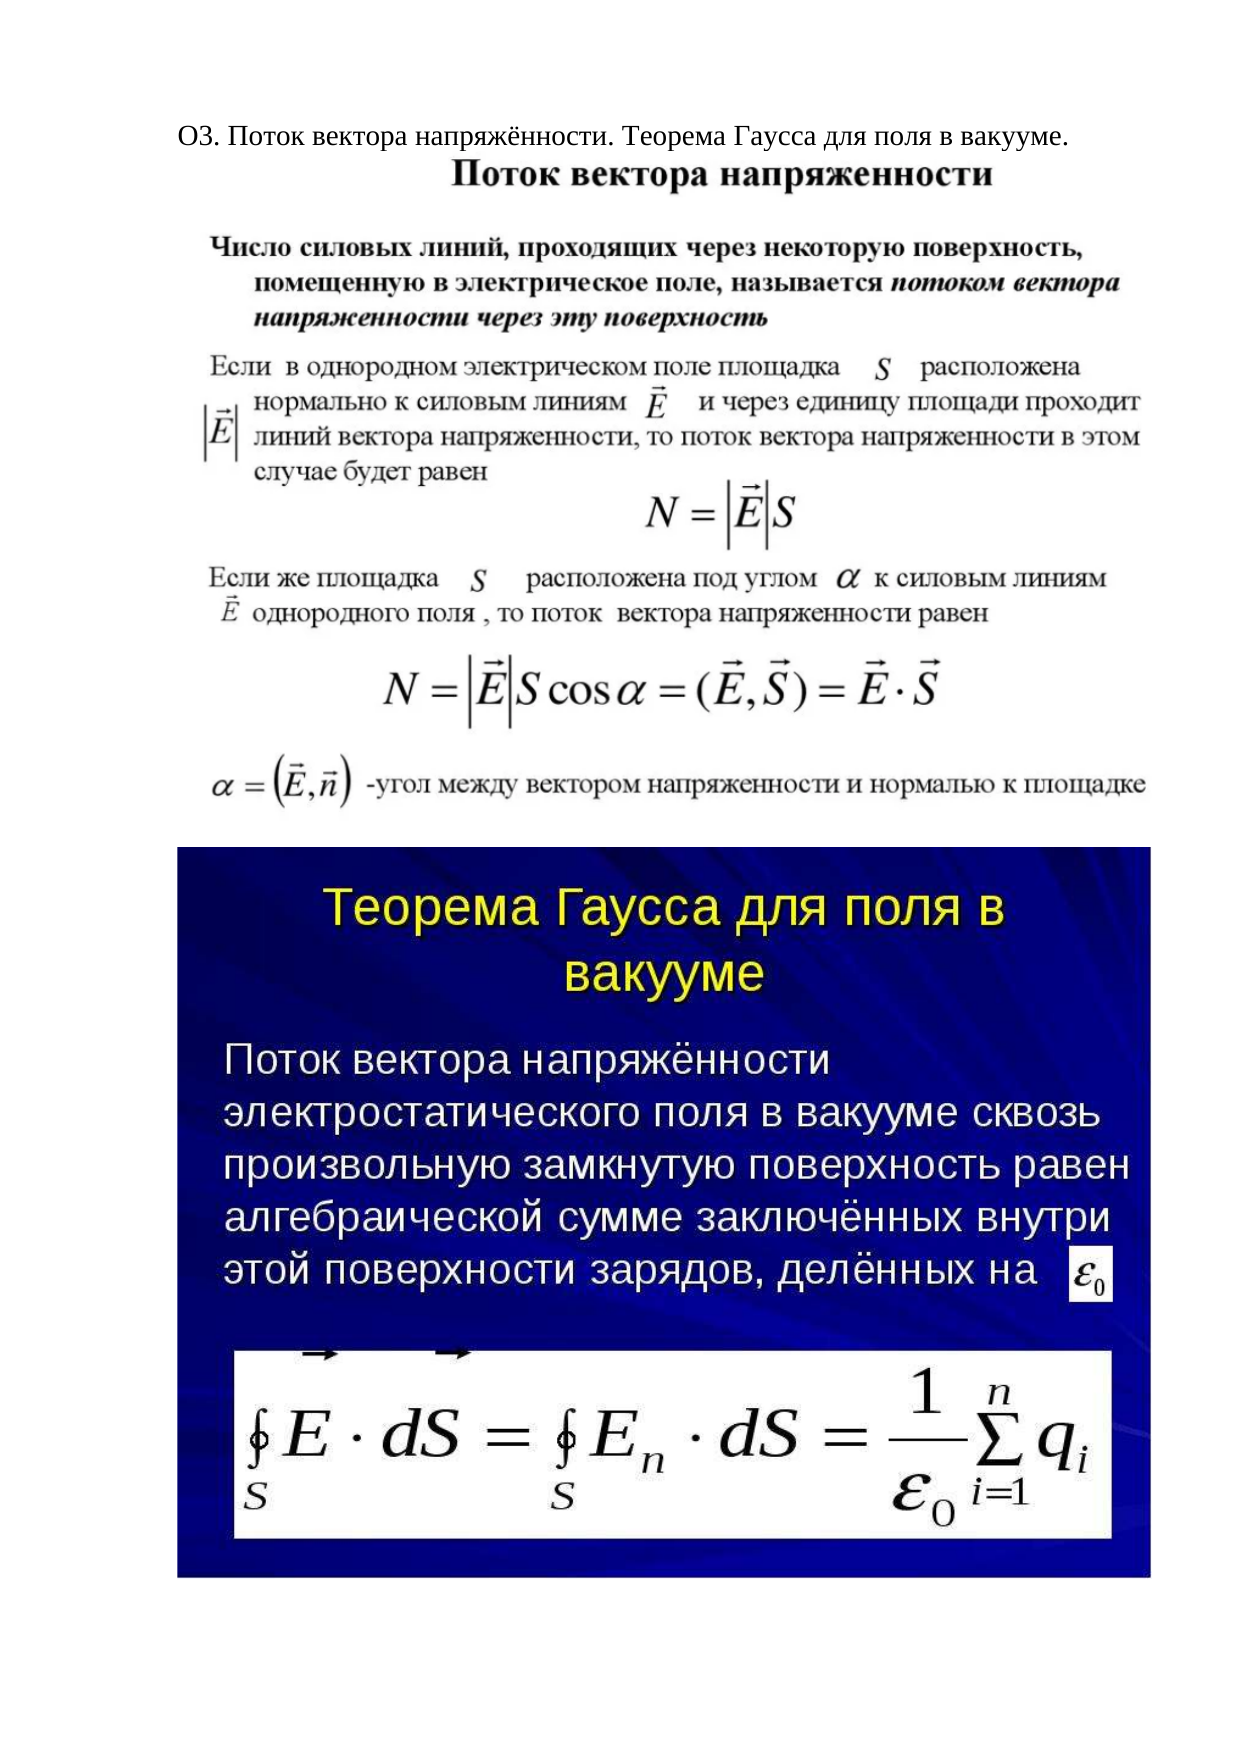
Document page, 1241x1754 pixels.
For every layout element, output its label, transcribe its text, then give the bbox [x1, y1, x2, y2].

picture [177, 847, 1152, 1579]
text О3. Поток вектора напряжённости. Теорема Гаусса для поля в вакууме. [177, 118, 1152, 151]
picture [177, 151, 1152, 823]
